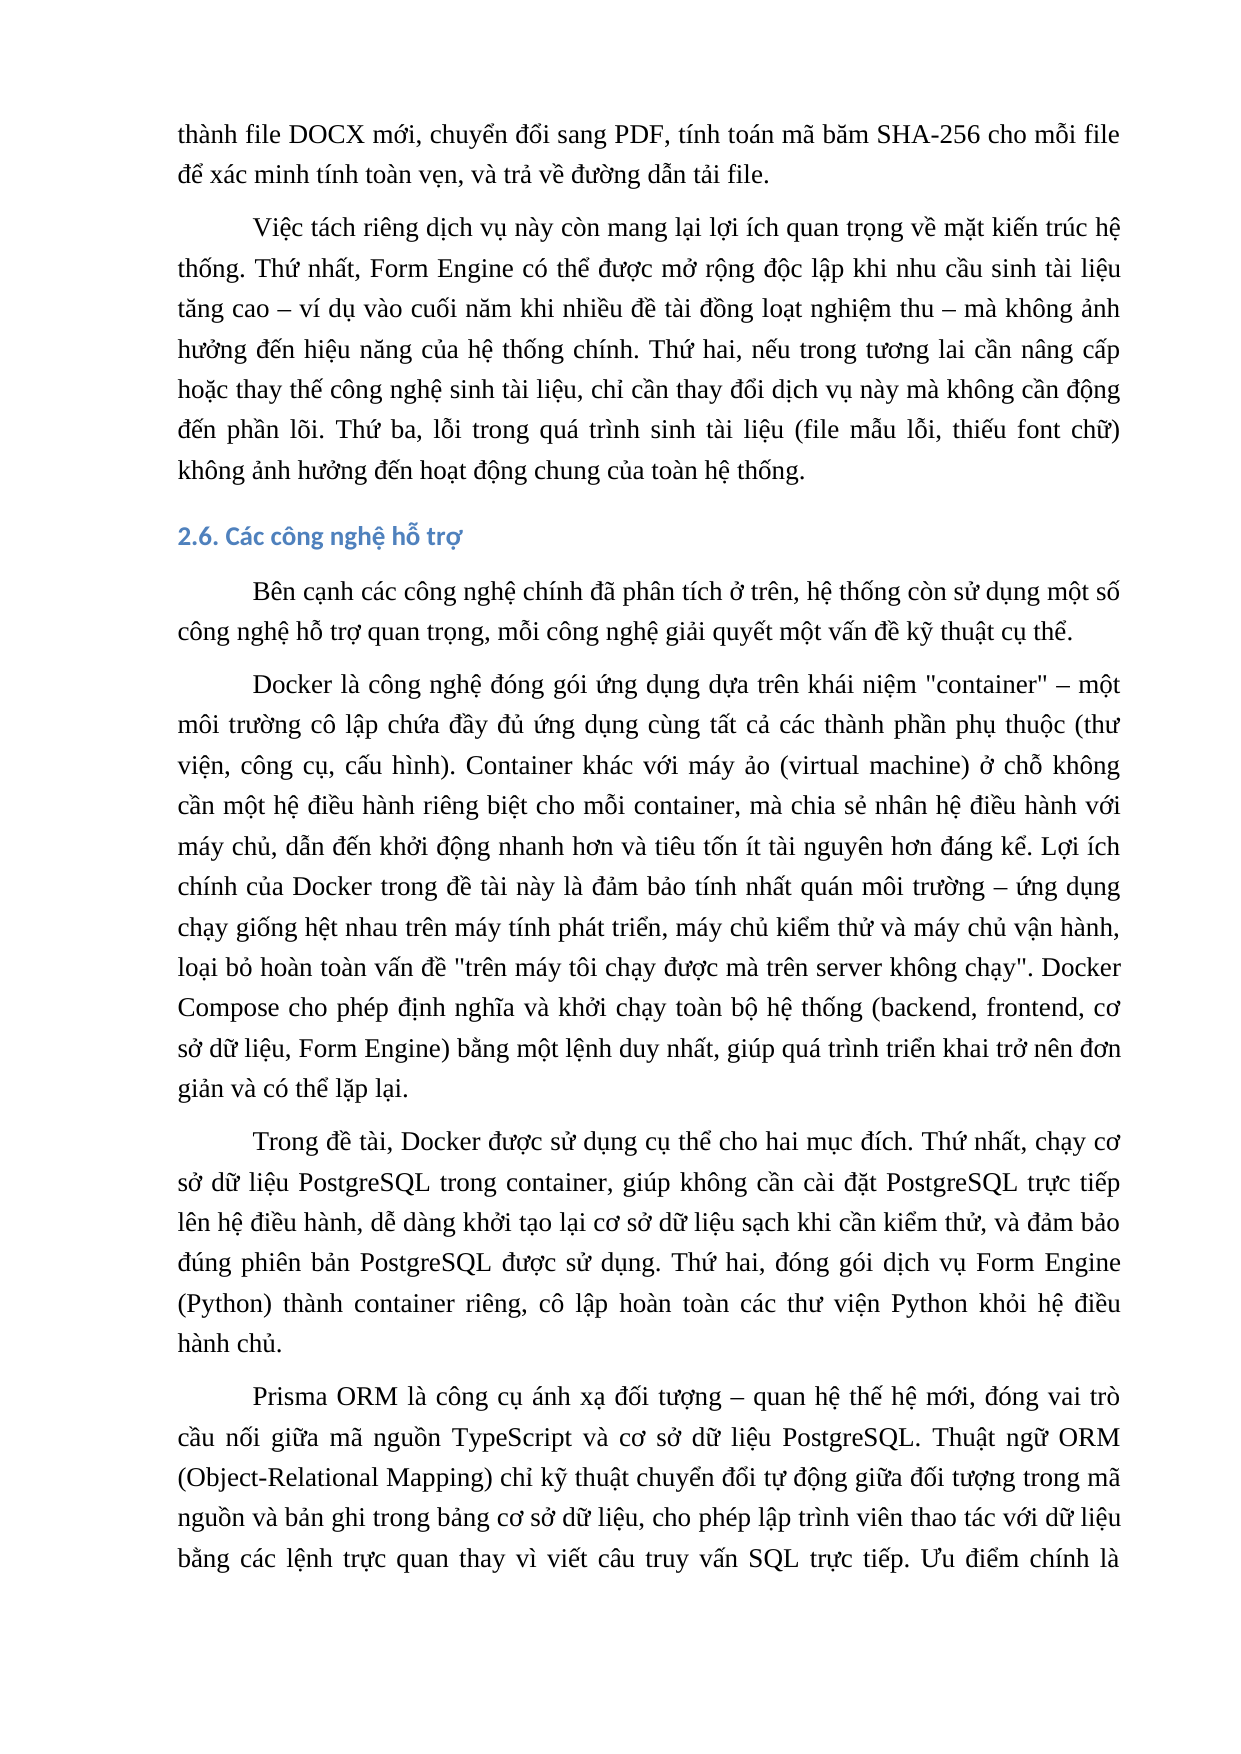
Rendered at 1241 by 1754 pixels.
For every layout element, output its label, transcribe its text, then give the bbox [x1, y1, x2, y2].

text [177, 118, 1122, 190]
subtitle 2.6. Các công nghệ hỗ trợ [177, 519, 1122, 552]
text Bên cạnh các công nghệ chính đã phân tích ở trên, hệ thống còn sử dụng một số công nghệ hỗ trợ quan trọng, mỗi công nghệ giải quyết một vấn đề kỹ thuật cụ thể. [177, 575, 1122, 646]
text Docker là công nghệ đóng gói ứng dụng dựa trên khái niệm "container" – một môi trường cô lập chứa đầy đủ ứng dụng cùng tất cả các thành phần phụ thuộc (thư viện, công cụ, cấu hình). Container khác với máy ảo (virtual machine) ở chỗ không cần một hệ điều hành riêng biệt cho mỗi container, mà chia sẻ nhân hệ điều hành với máy chủ, dẫn đến khởi động nhanh hơn và tiêu tốn ít tài nguyên hơn đáng kể. Lợi ích chính của Docker trong đề tài này là đảm bảo tính nhất quán môi trường – ứng dụng chạy giống hệt nhau trên máy tính phát triển, máy chủ kiểm thử và máy chủ vận hành, loại bỏ hoàn toàn vấn đề "trên máy tôi chạy được mà trên server không chạy". Docker Compose cho phép định nghĩa và khởi chạy toàn bộ hệ thống (backend, frontend, cơ sở dữ liệu, Form Engine) bằng một lệnh duy nhất, giúp quá trình triển khai trở nên đơn giản và có thể lặp lại. [177, 668, 1122, 1103]
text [177, 1380, 1122, 1573]
text Trong đề tài, Docker được sử dụng cụ thể cho hai mục đích. Thứ nhất, chạy cơ sở dữ liệu PostgreSQL trong container, giúp không cần cài đặt PostgreSQL trực tiếp lên hệ điều hành, dễ dàng khởi tạo lại cơ sở dữ liệu sạch khi cần kiểm thử, và đảm bảo đúng phiên bản PostgreSQL được sử dụng. Thứ hai, đóng gói dịch vụ Form Engine (Python) thành container riêng, cô lập hoàn toàn các thư viện Python khỏi hệ điều hành chủ. [177, 1125, 1122, 1358]
text Việc tách riêng dịch vụ này còn mang lại lợi ích quan trọng về mặt kiến trúc hệ thống. Thứ nhất, Form Engine có thể được mở rộng độc lập khi nhu cầu sinh tài liệu tăng cao – ví dụ vào cuối năm khi nhiều đề tài đồng loạt nghiệm thu – mà không ảnh hưởng đến hiệu năng của hệ thống chính. Thứ hai, nếu trong tương lai cần nâng cấp hoặc thay thế công nghệ sinh tài liệu, chỉ cần thay đổi dịch vụ này mà không cần động đến phần lõi. Thứ ba, lỗi trong quá trình sinh tài liệu (file mẫu lỗi, thiếu font chữ) không ảnh hưởng đến hoạt động chung của toàn hệ thống. [177, 211, 1122, 485]
